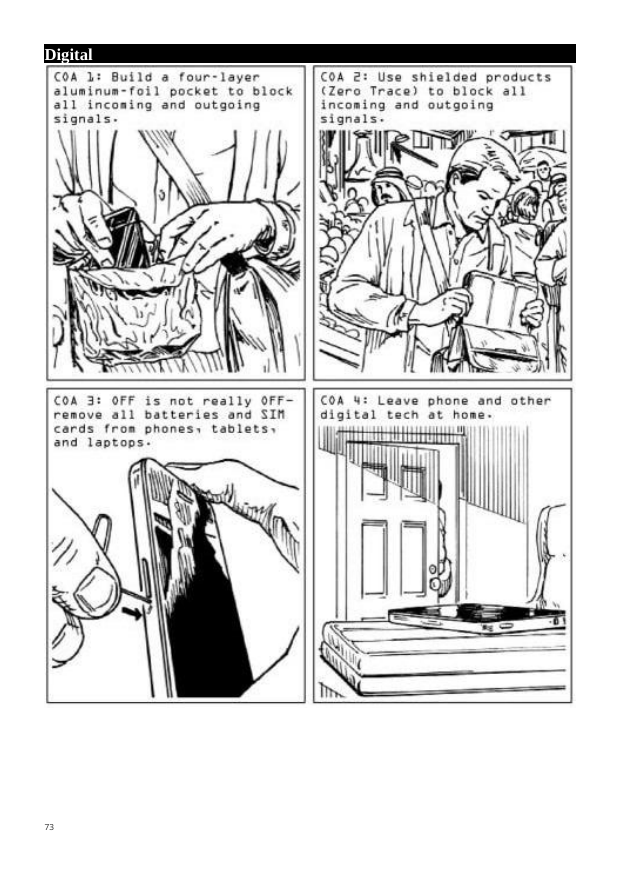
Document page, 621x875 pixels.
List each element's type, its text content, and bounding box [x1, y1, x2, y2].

picture [44, 65, 576, 708]
subtitle Digital [44, 44, 576, 63]
